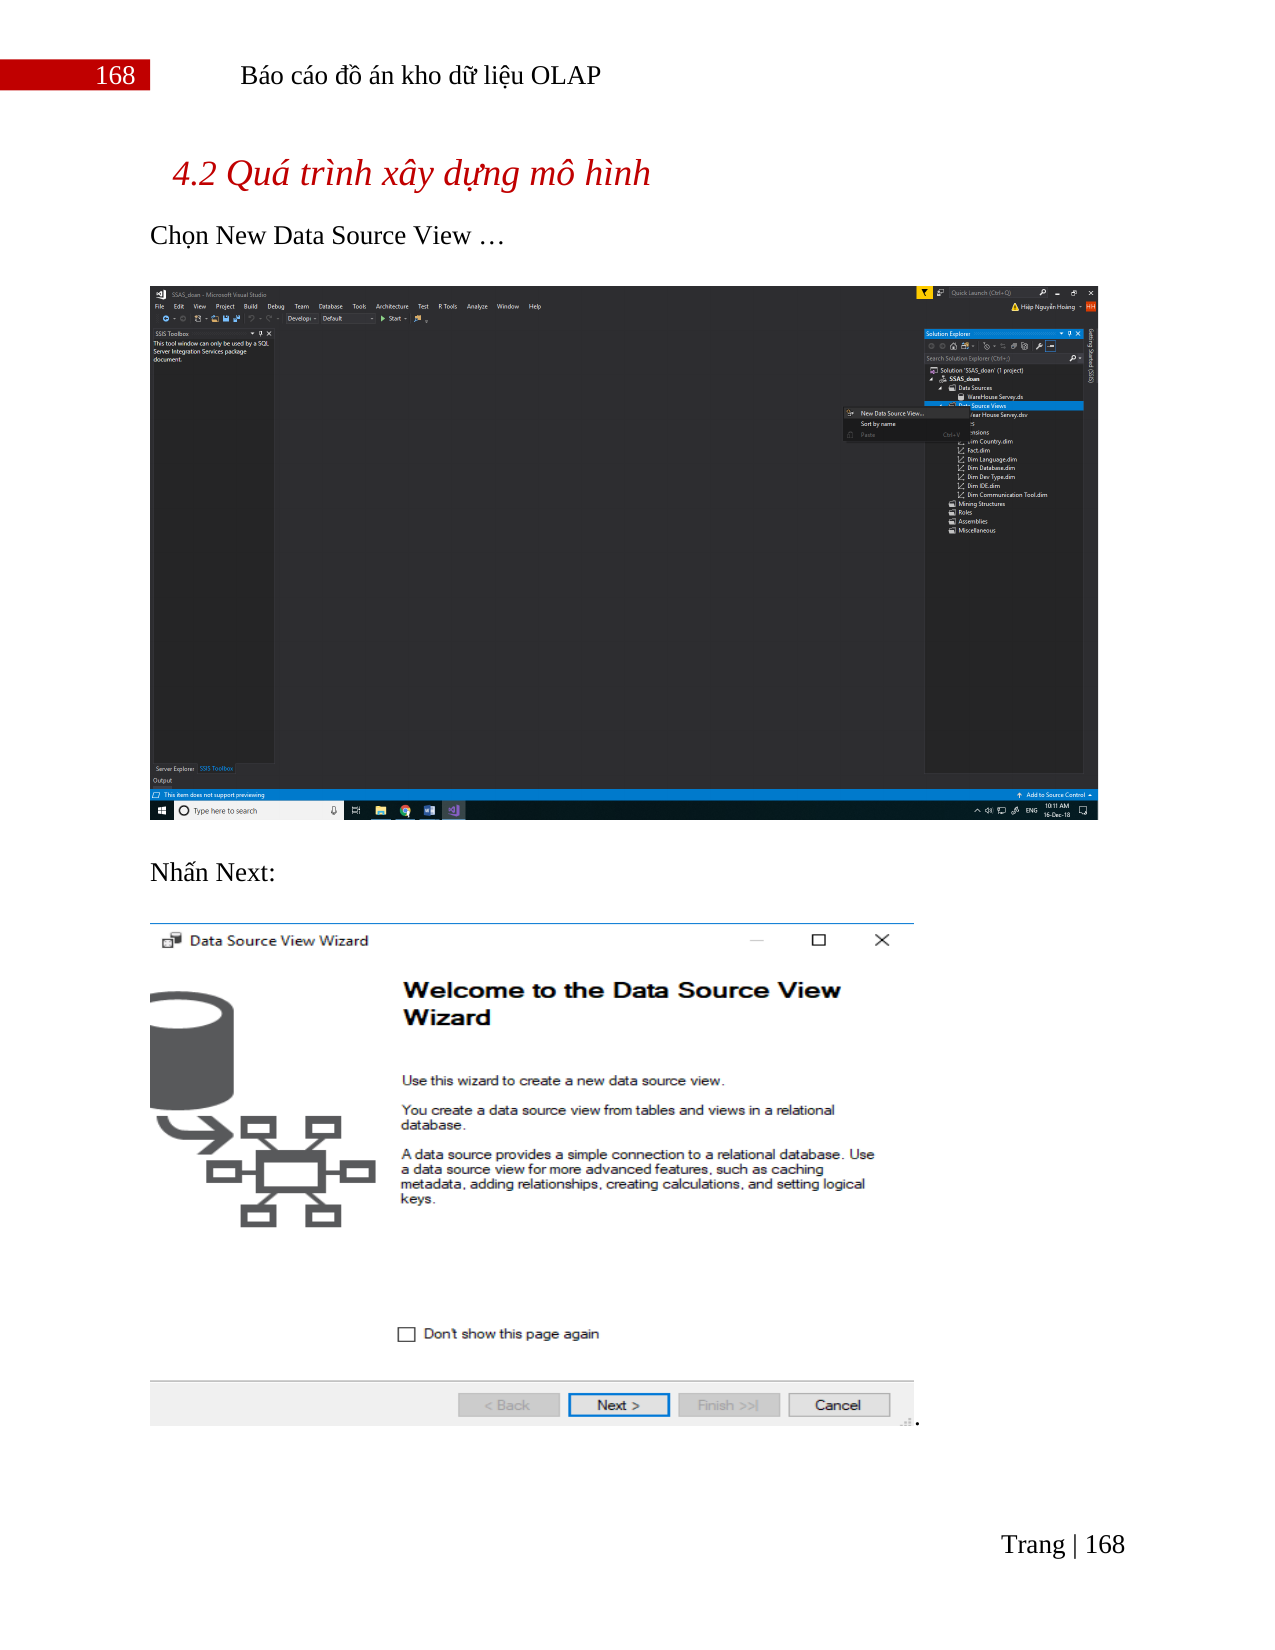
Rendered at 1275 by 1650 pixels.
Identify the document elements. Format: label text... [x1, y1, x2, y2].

text Nhấn Next: [150, 856, 1125, 887]
picture [150, 286, 1099, 820]
text Quá trình xây dựng mô hình [172, 150, 1125, 193]
picture [150, 923, 914, 1426]
text Chọn New Data Source View … [150, 219, 1125, 250]
